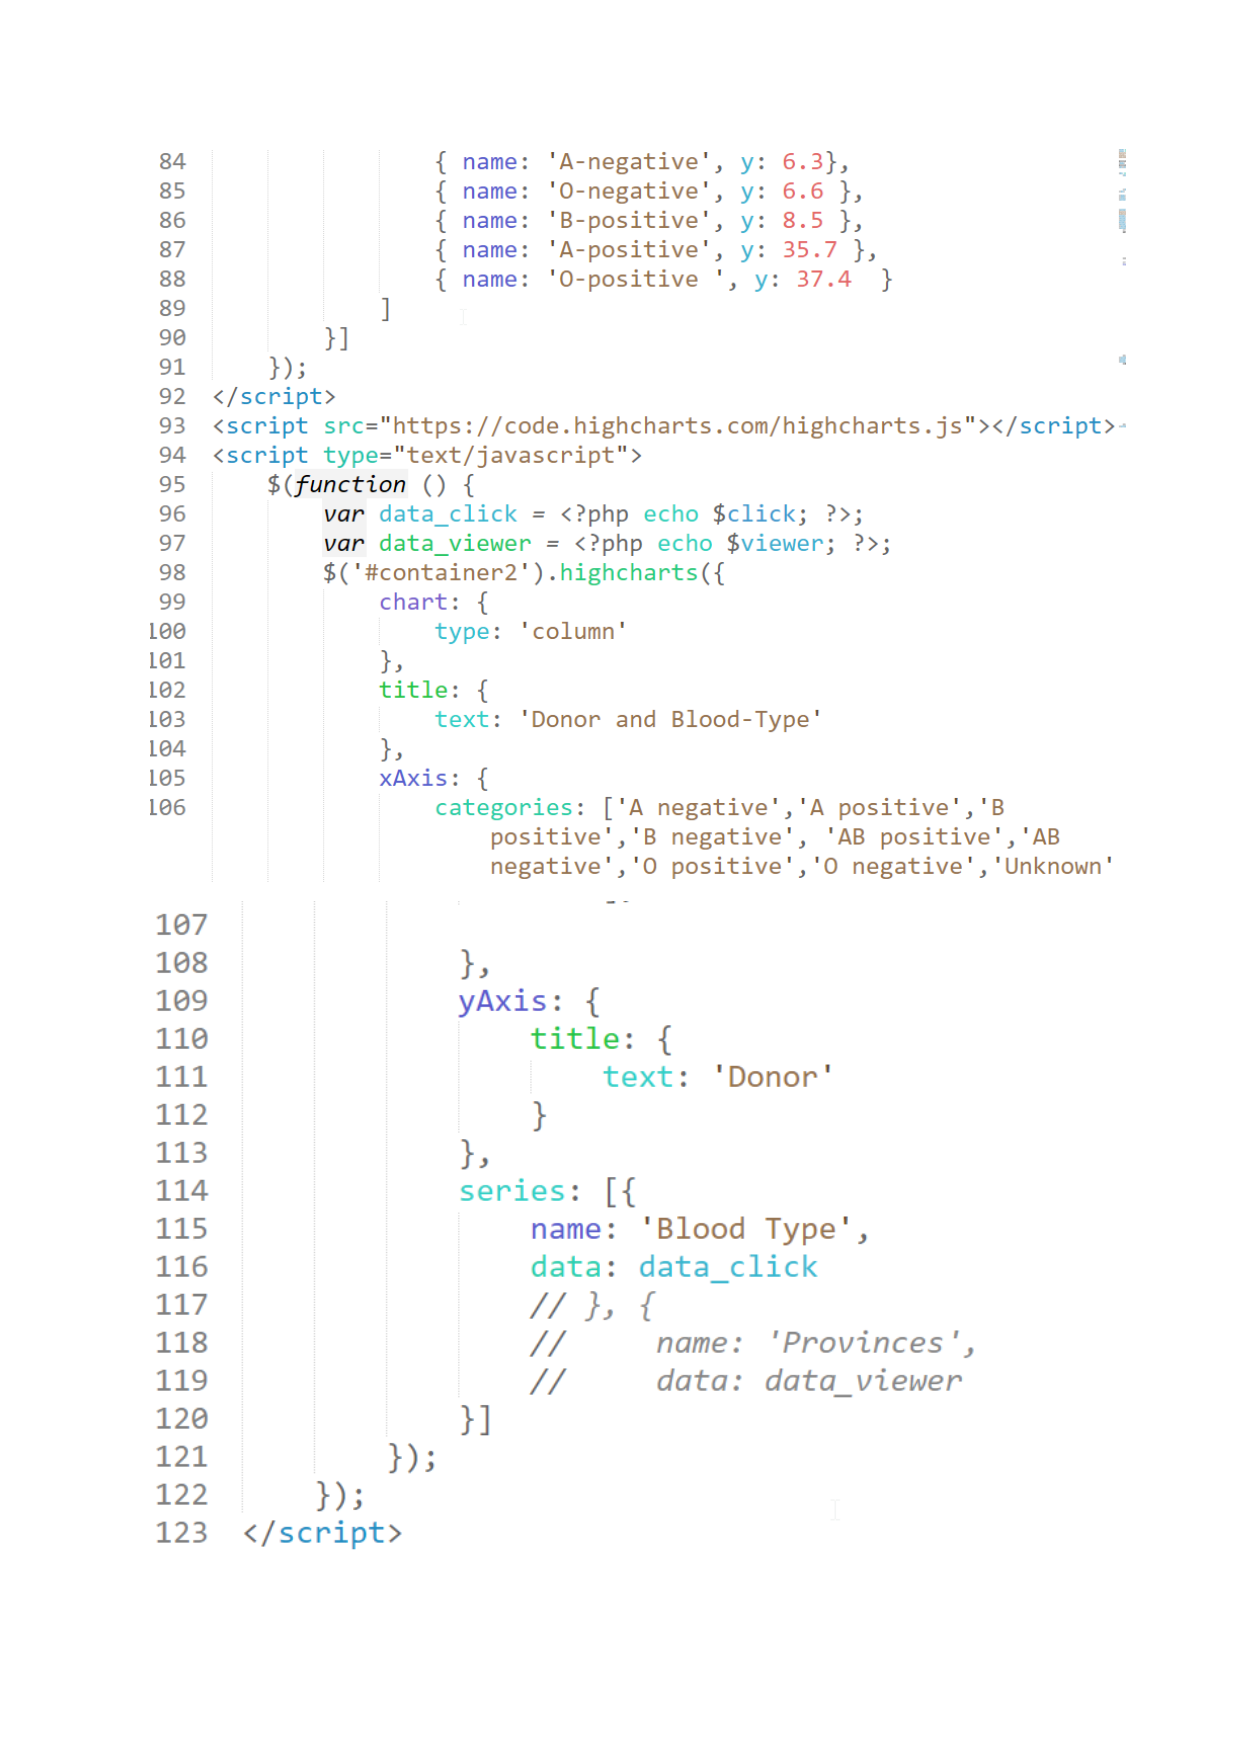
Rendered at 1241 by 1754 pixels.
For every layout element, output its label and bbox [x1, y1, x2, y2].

picture [150, 149, 1126, 883]
picture [150, 901, 1126, 1569]
